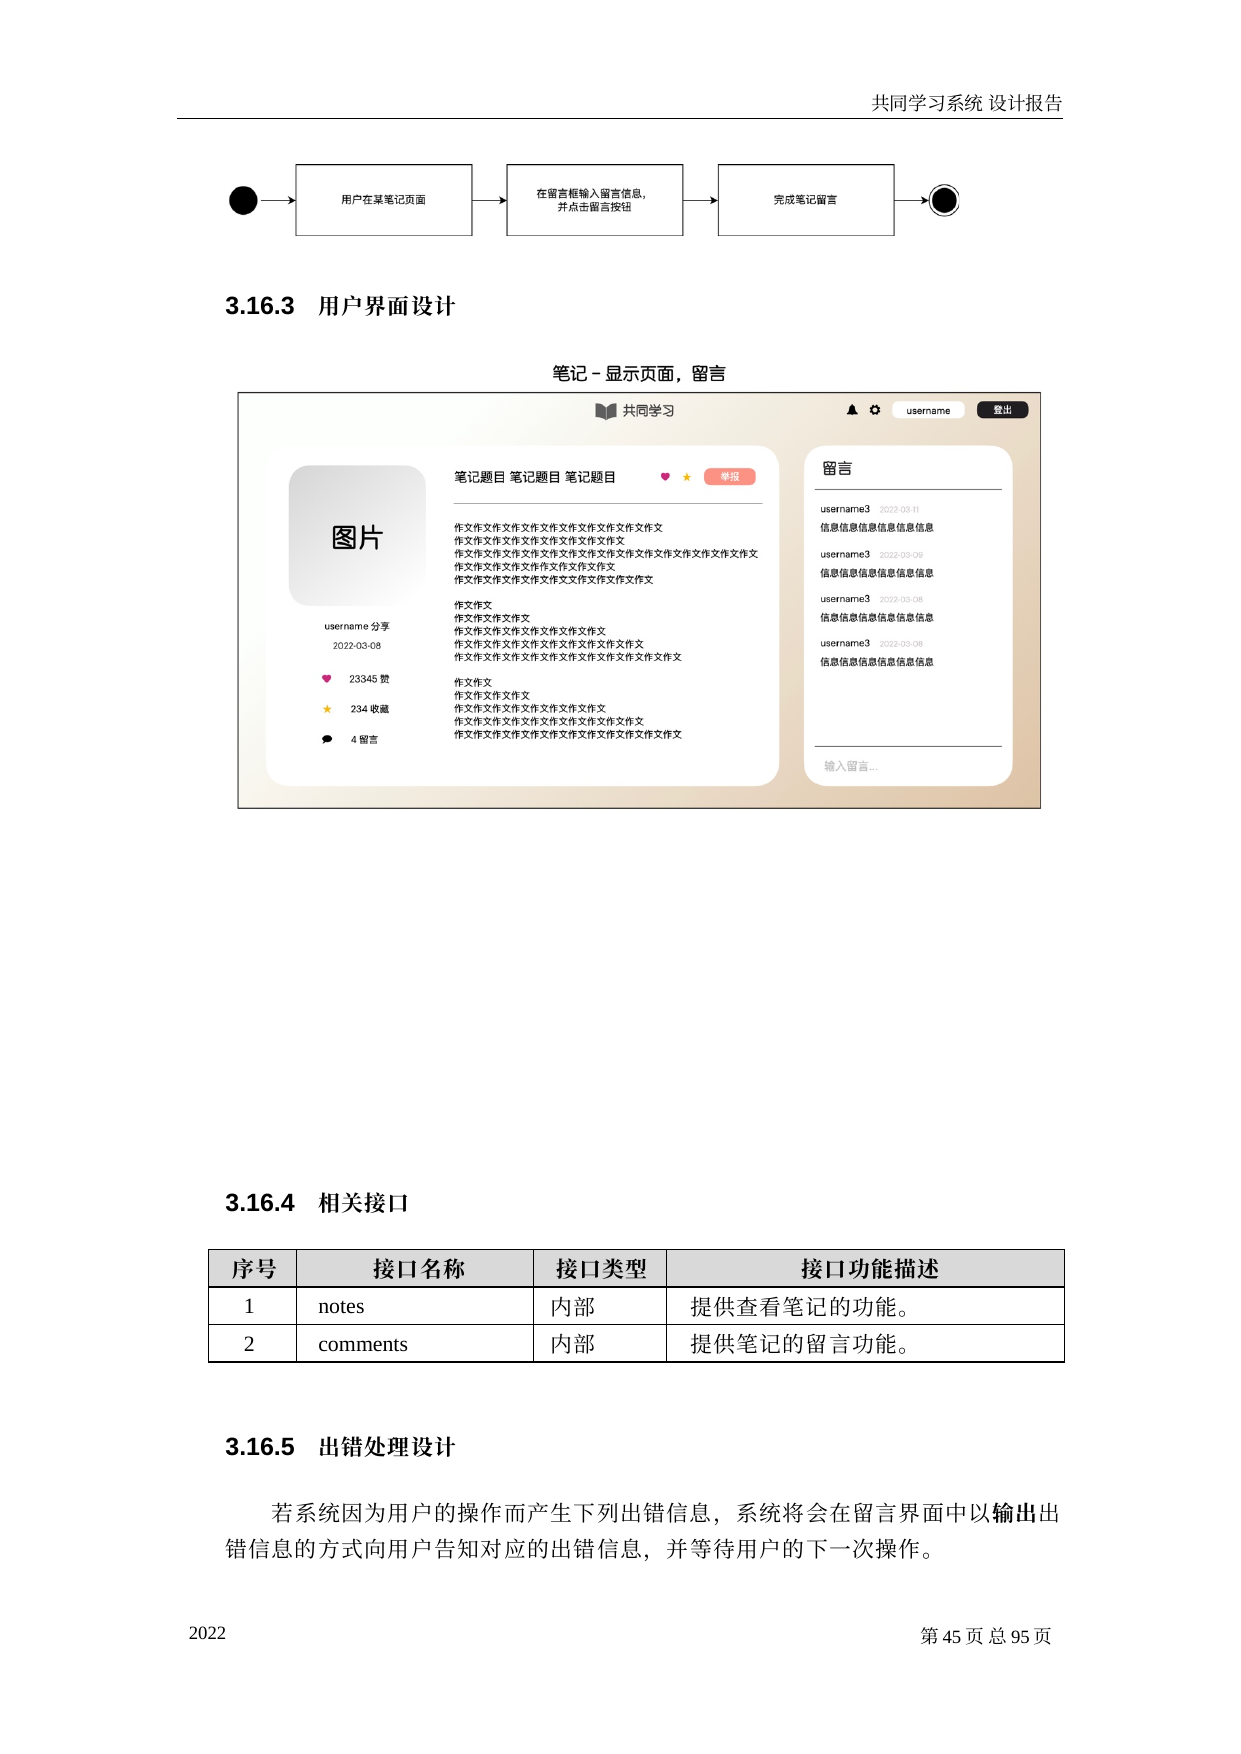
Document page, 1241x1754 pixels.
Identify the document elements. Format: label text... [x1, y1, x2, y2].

table_cell 提供查看笔记的功能。 [667, 1288, 1064, 1324]
subtitle 相关接口 [208, 1183, 1061, 1220]
table_cell comments [297, 1325, 533, 1361]
text 若系统因为用户的操作而产生下列出错信息，系统将会在留言界面中以输出出错信息的方式向用户告知对应的出错信息，并等待用户的下一次操作。 [222, 1494, 1061, 1567]
table_cell notes [297, 1288, 533, 1324]
table_cell 提供笔记的留言功能。 [667, 1325, 1064, 1361]
picture [225, 353, 1053, 820]
table_header 接口名称 [297, 1250, 533, 1286]
table_header 接口功能描述 [667, 1250, 1064, 1286]
table_cell 内部 [534, 1325, 666, 1361]
picture [225, 164, 960, 236]
subtitle 出错处理设计 [208, 1428, 1061, 1464]
table_cell 1 [209, 1288, 296, 1324]
table_cell 2 [209, 1325, 296, 1361]
table_cell 内部 [534, 1288, 666, 1324]
table_header 序号 [209, 1250, 296, 1286]
subtitle 用户界面设计 [208, 286, 1061, 323]
table_header 接口类型 [534, 1250, 666, 1286]
